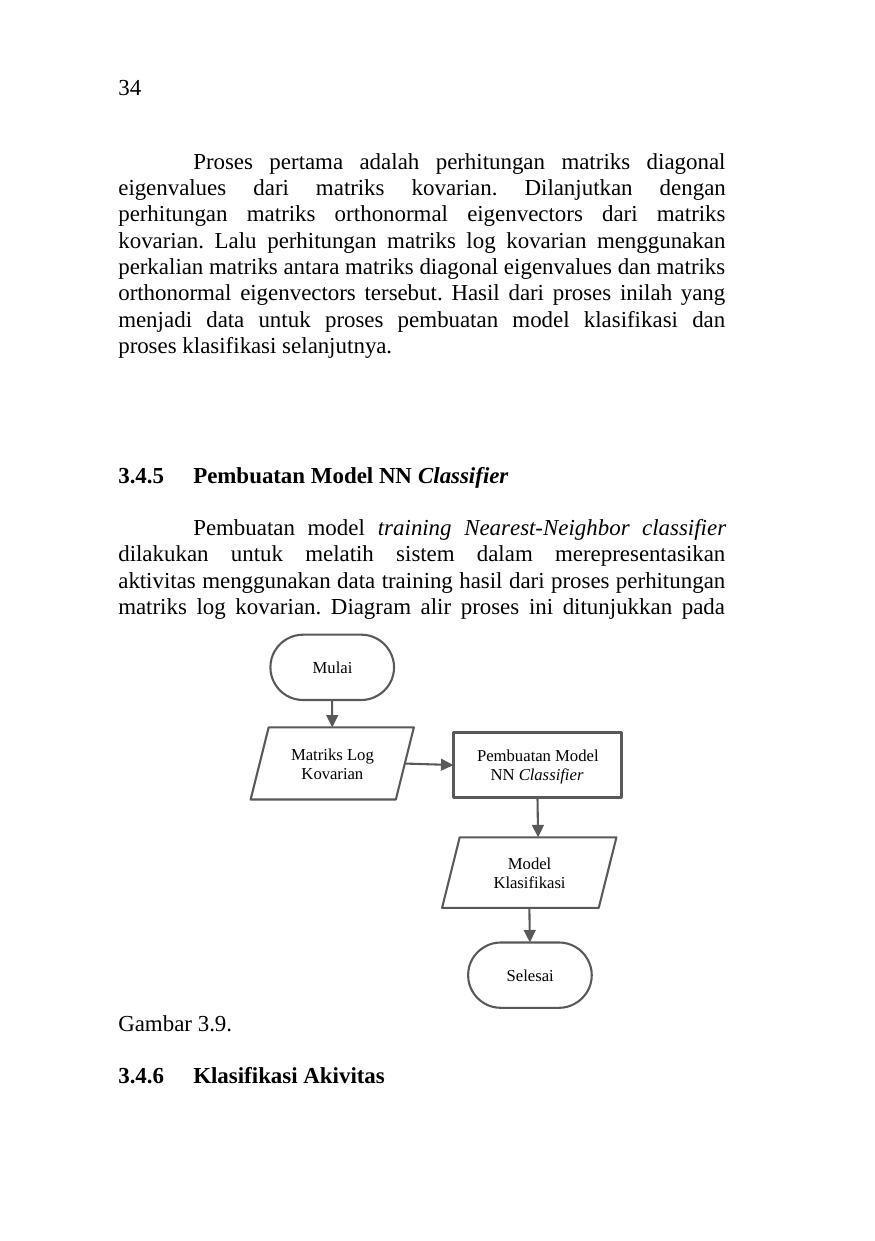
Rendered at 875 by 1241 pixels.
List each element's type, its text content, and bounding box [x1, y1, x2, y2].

subtitle Klasifikasi Akivitas [118, 1062, 726, 1089]
subtitle Pembuatan Model NN Classifier [118, 463, 726, 489]
text Pembuatan model training Nearest-Neighbor classifier dilakukan untuk melatih sistem dalam merepresentasikan aktivitas menggunakan data training hasil dari proses perhitungan matriks log kovarian. Diagram alir proses ini ditunjukkan pada Gambar 3.9. [118, 514, 726, 1036]
text Proses pertama adalah perhitungan matriks diagonal eigenvalues dari matriks kovarian. Dilanjutkan dengan perhitungan matriks orthonormal eigenvectors dari matriks kovarian. Lalu perhitungan matriks log kovarian menggunakan perkalian matriks antara matriks diagonal eigenvalues dan matriks orthonormal eigenvectors tersebut. Hasil dari proses inilah yang menjadi data untuk proses pembuatan model klasifikasi dan proses klasifikasi selanjutnya. [118, 148, 726, 358]
